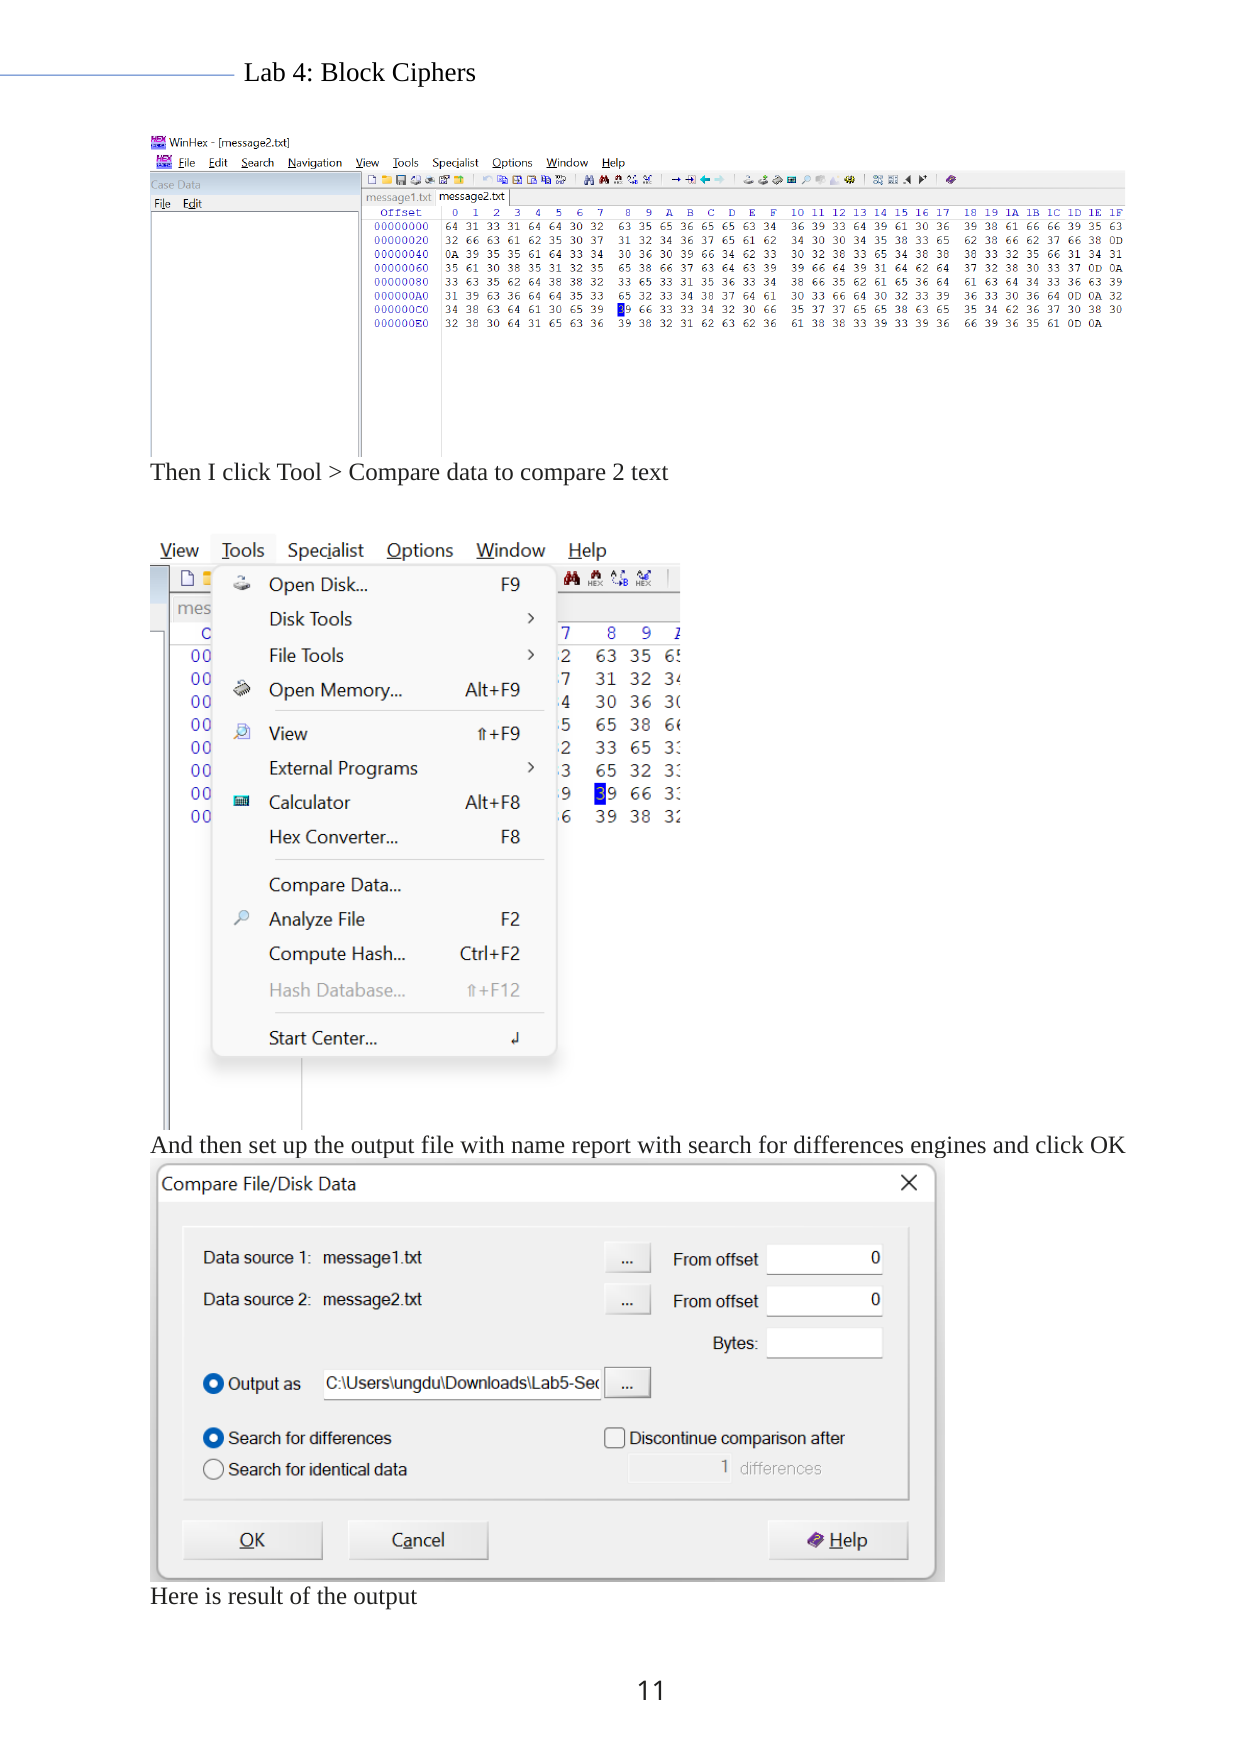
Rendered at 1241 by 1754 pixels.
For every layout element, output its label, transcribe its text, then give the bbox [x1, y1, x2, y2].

picture [150, 514, 681, 1130]
text Here is result of the output [150, 1581, 1153, 1610]
picture [150, 1158, 945, 1582]
text Then I click Tool > Compare data to compare 2 text [150, 457, 1153, 485]
text And then set up the output file with name report with search for differences engines and click OK [150, 1130, 1153, 1158]
picture [150, 131, 1125, 457]
